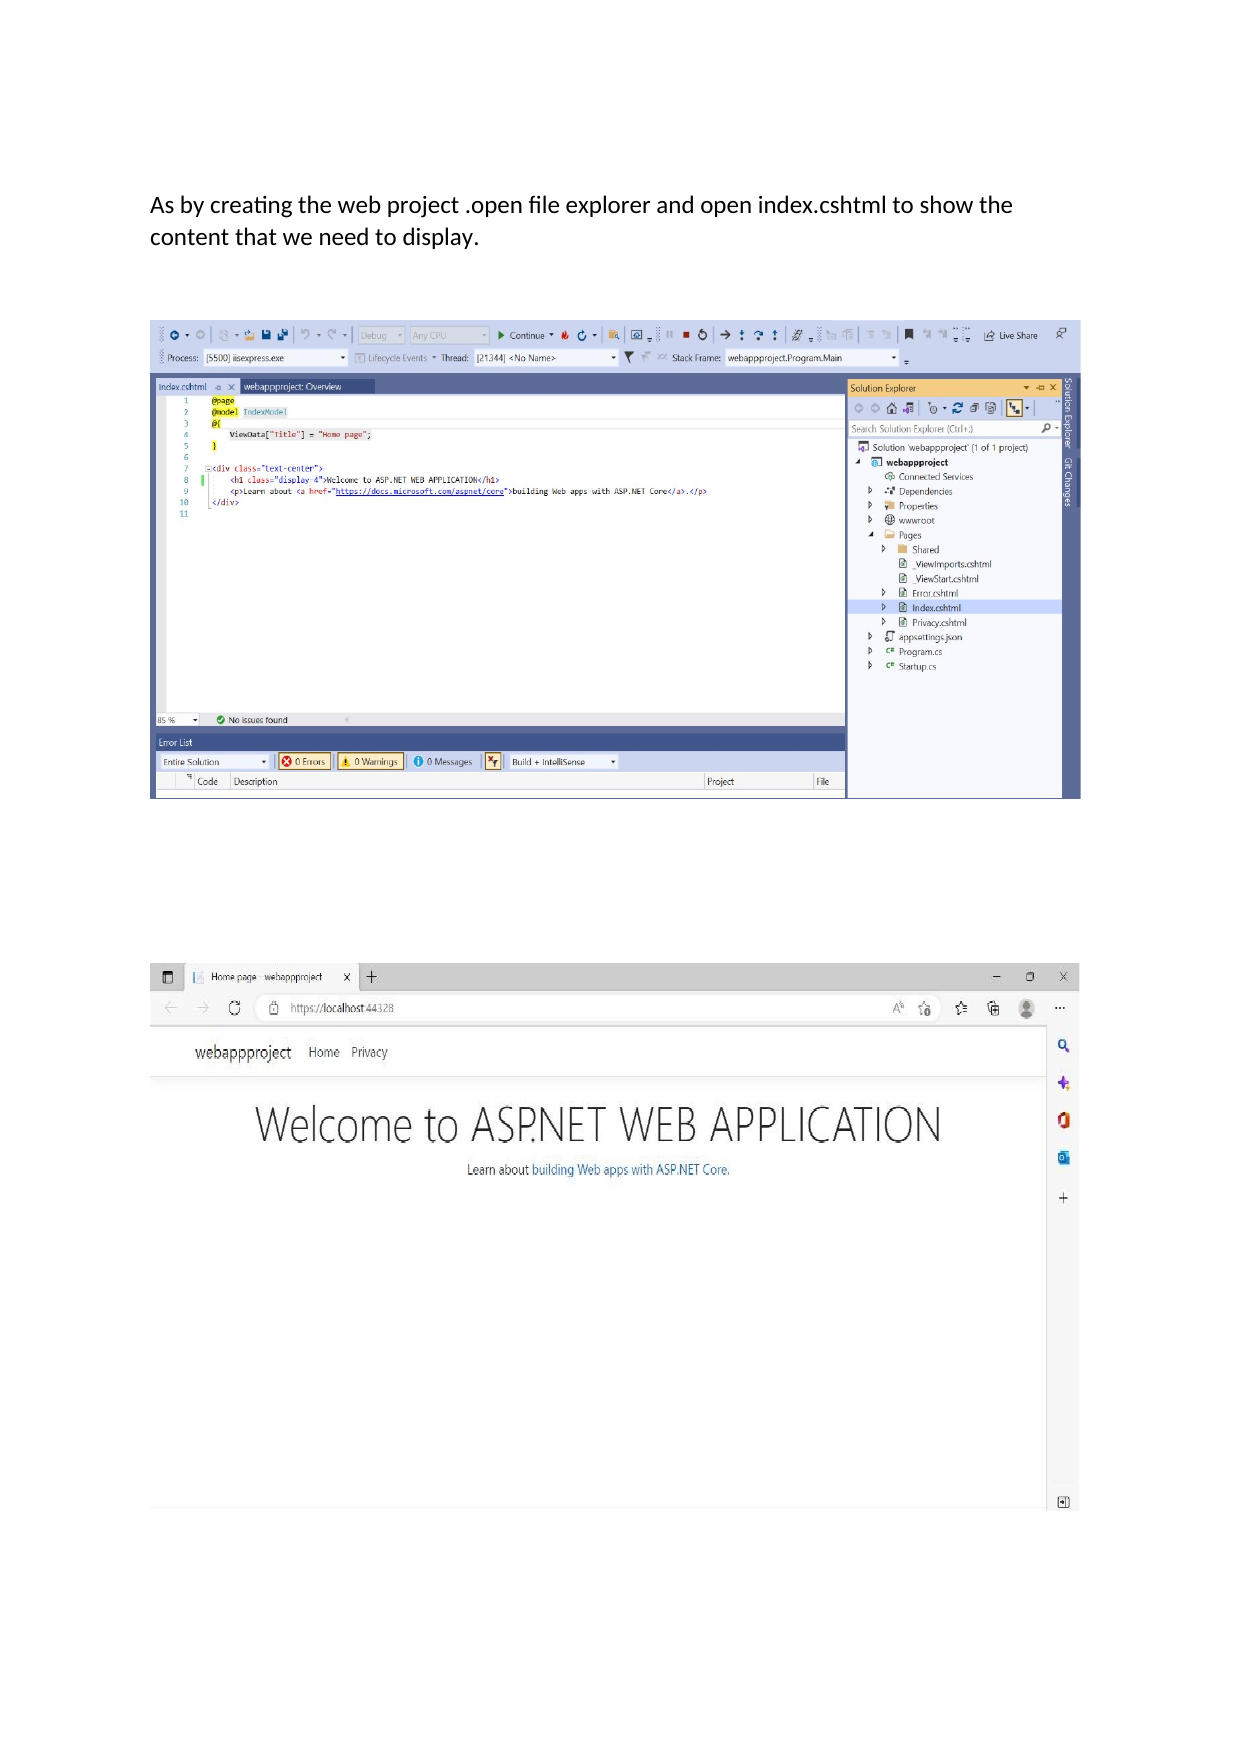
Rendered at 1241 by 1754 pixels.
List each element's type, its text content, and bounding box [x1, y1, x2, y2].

picture [150, 963, 1080, 1511]
subtitle As by creating the web project .open file explorer and open index.cshtml to show the content that we need to display. [150, 189, 1016, 252]
picture [150, 320, 1081, 799]
